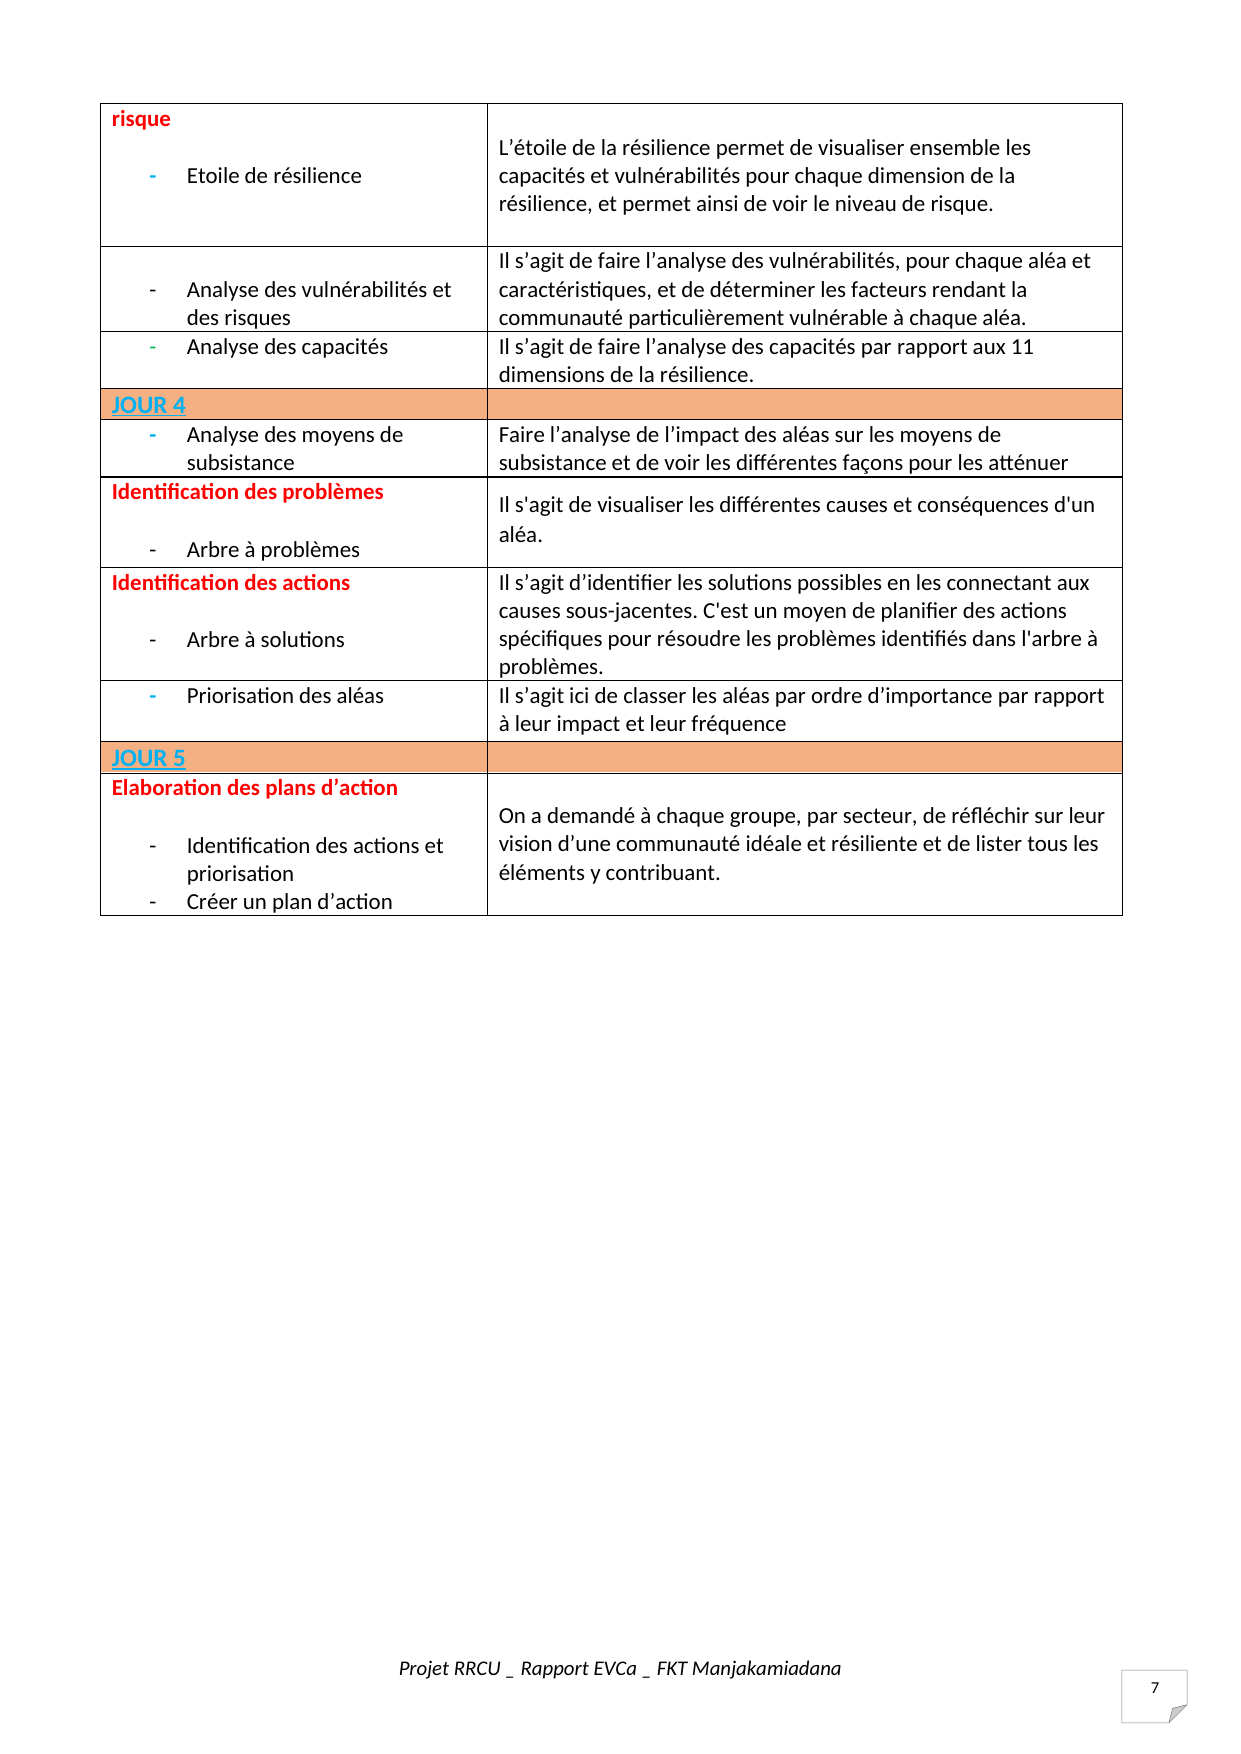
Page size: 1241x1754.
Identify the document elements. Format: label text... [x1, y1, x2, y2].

table_cell [488, 389, 1122, 419]
table_cell Il s'agit de visualiser les différentes causes et conséquences d'un aléa. [488, 478, 1122, 567]
table_cell Elaboration des plans d’action Identification des actions et priorisation Créer un plan d’action [101, 774, 487, 915]
table_cell Faire l’analyse de l’impact des aléas sur les moyens de subsistance et de voir les différentes façons pour les atténuer [488, 420, 1122, 476]
table_cell Il s’agit de faire l’analyse des vulnérabilités, pour chaque aléa et caractéristiques, et de déterminer les facteurs rendant la communauté particulièrement vulnérable à chaque aléa. [488, 247, 1122, 331]
table_cell Il s’agit de faire l’analyse des capacités par rapport aux 11 dimensions de la résilience. [488, 332, 1122, 388]
table_cell Identification des actions Arbre à solutions [101, 568, 487, 680]
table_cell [101, 104, 487, 246]
table_cell [488, 742, 1122, 772]
table_cell Identification des problèmes Arbre à problèmes [101, 478, 487, 567]
table_cell Analyse des vulnérabilités et des risques [101, 247, 487, 331]
table_cell JOUR 5 [101, 742, 487, 772]
table_cell JOUR 4 [101, 389, 487, 419]
table_cell Il s’agit ici de classer les aléas par ordre d’importance par rapport à leur impact et leur fréquence [488, 681, 1122, 741]
table_cell Analyse des moyens de subsistance [101, 420, 487, 476]
table_cell Il s’agit d’identifier les solutions possibles en les connectant aux causes sous-jacentes. C'est un moyen de planifier des actions spécifiques pour résoudre les problèmes identifiés dans l'arbre à problèmes. [488, 568, 1122, 680]
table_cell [488, 104, 1122, 246]
table_cell Analyse des capacités [101, 332, 487, 388]
table_cell Priorisation des aléas [101, 681, 487, 741]
table_cell On a demandé à chaque groupe, par secteur, de réfléchir sur leur vision d’une communauté idéale et résiliente et de lister tous les éléments y contribuant. [488, 774, 1122, 915]
